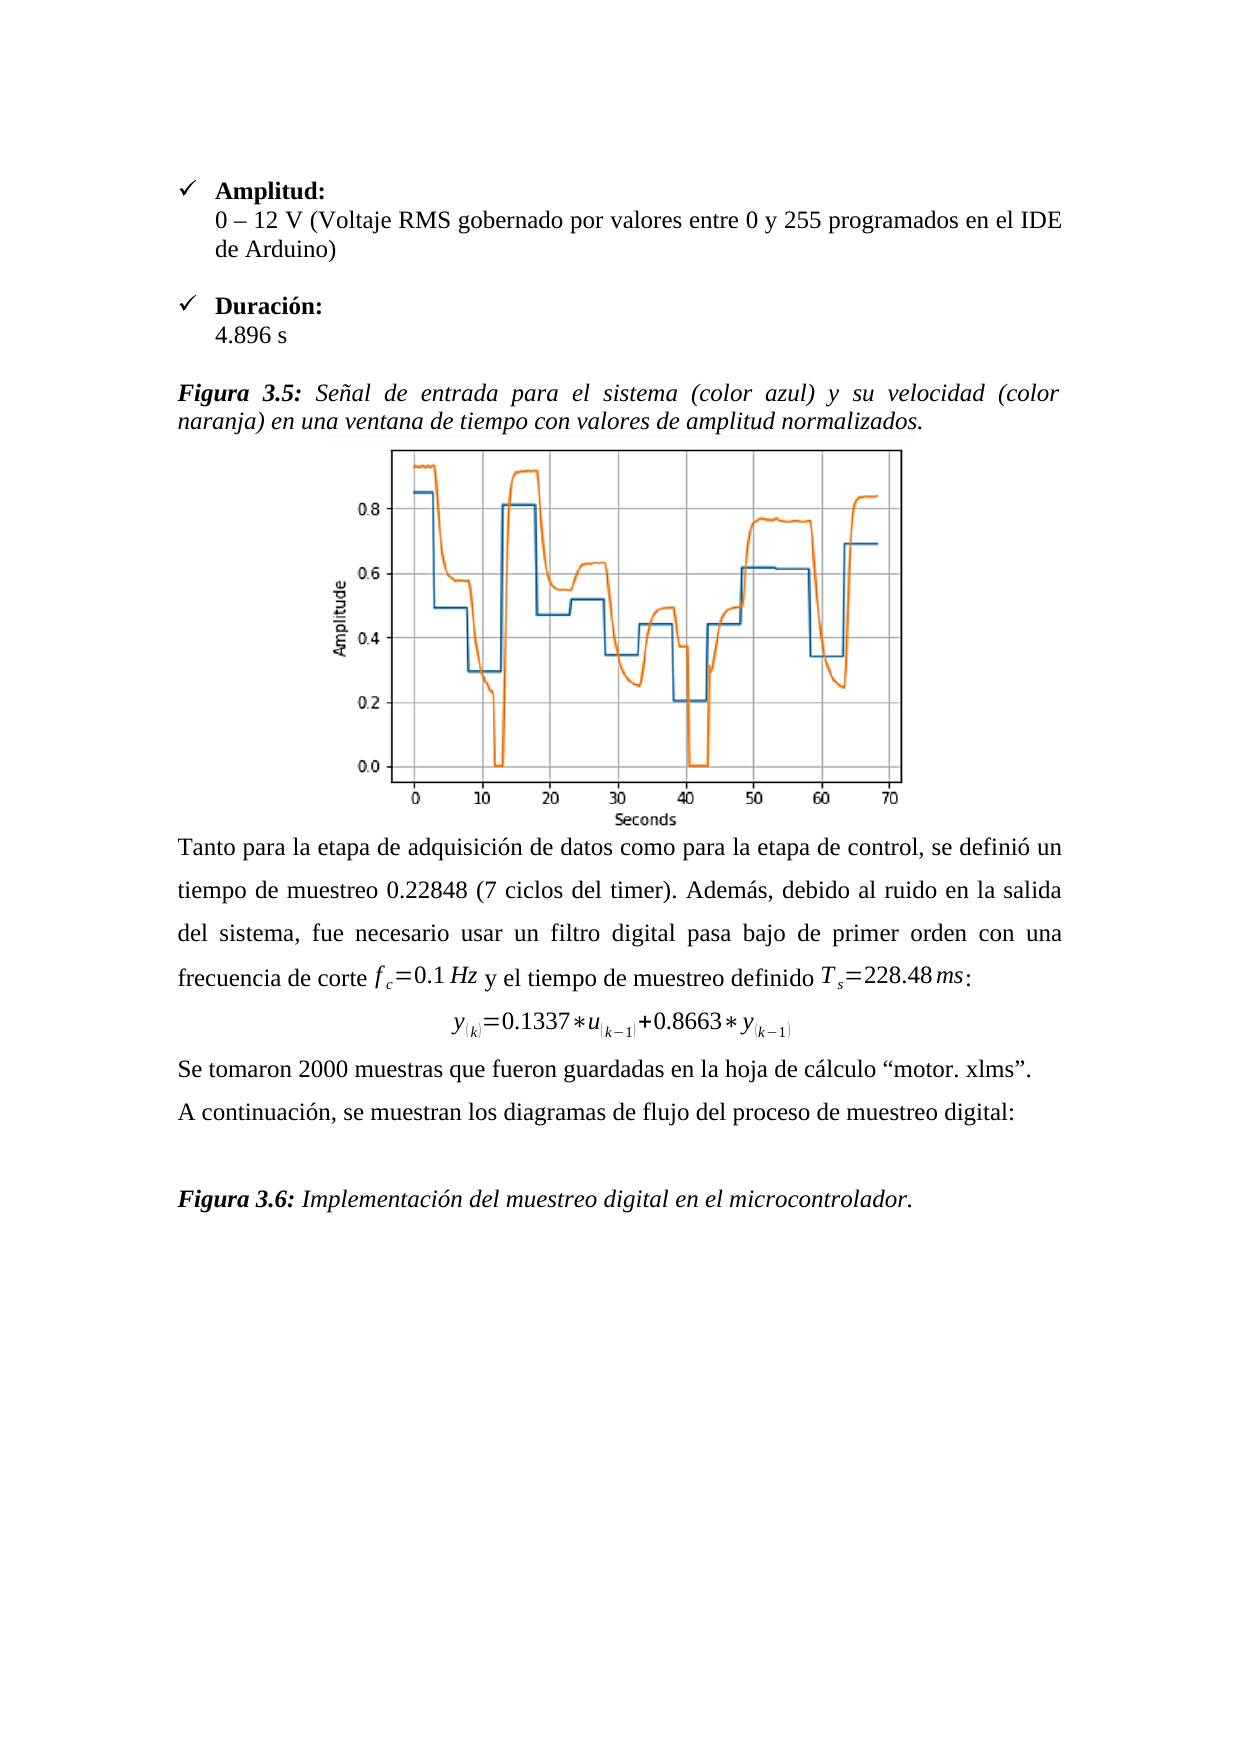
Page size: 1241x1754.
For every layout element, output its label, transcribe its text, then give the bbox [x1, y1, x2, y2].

text Se tomaron 2000 muestras que fueron guardadas en la hoja de cálculo “motor. xlms”. [177, 1054, 1063, 1083]
text Tanto para la etapa de adquisición de datos como para la etapa de control, se definió un tiempo de muestreo 0.22848 (7 ciclos del timer). Además, debido al ruido en la salida del sistema, fue necesario usar un filtro digital pasa bajo de primer orden con una frecuencia de corte y el tiempo de muestreo definido : [177, 832, 1063, 993]
text A continuación, se muestran los diagramas de flujo del proceso de muestreo digital: [177, 1097, 1063, 1126]
picture [325, 435, 915, 832]
text Figura 3.5: Señal de entrada para el sistema (color azul) y su velocidad (color naranja) en una ventana de tiempo con valores de amplitud normalizados. [177, 378, 1063, 435]
list 0 – 12 V (Voltaje RMS gobernado por valores entre 0 y 255 programados en el IDE de Arduino) [215, 205, 1063, 263]
list Amplitud: [177, 176, 1063, 205]
text Figura 3.6: Implementación del muestreo digital en el microcontrolador. [177, 1184, 1063, 1212]
list 4.896 s [215, 320, 1063, 349]
list Duración: [177, 291, 1063, 320]
